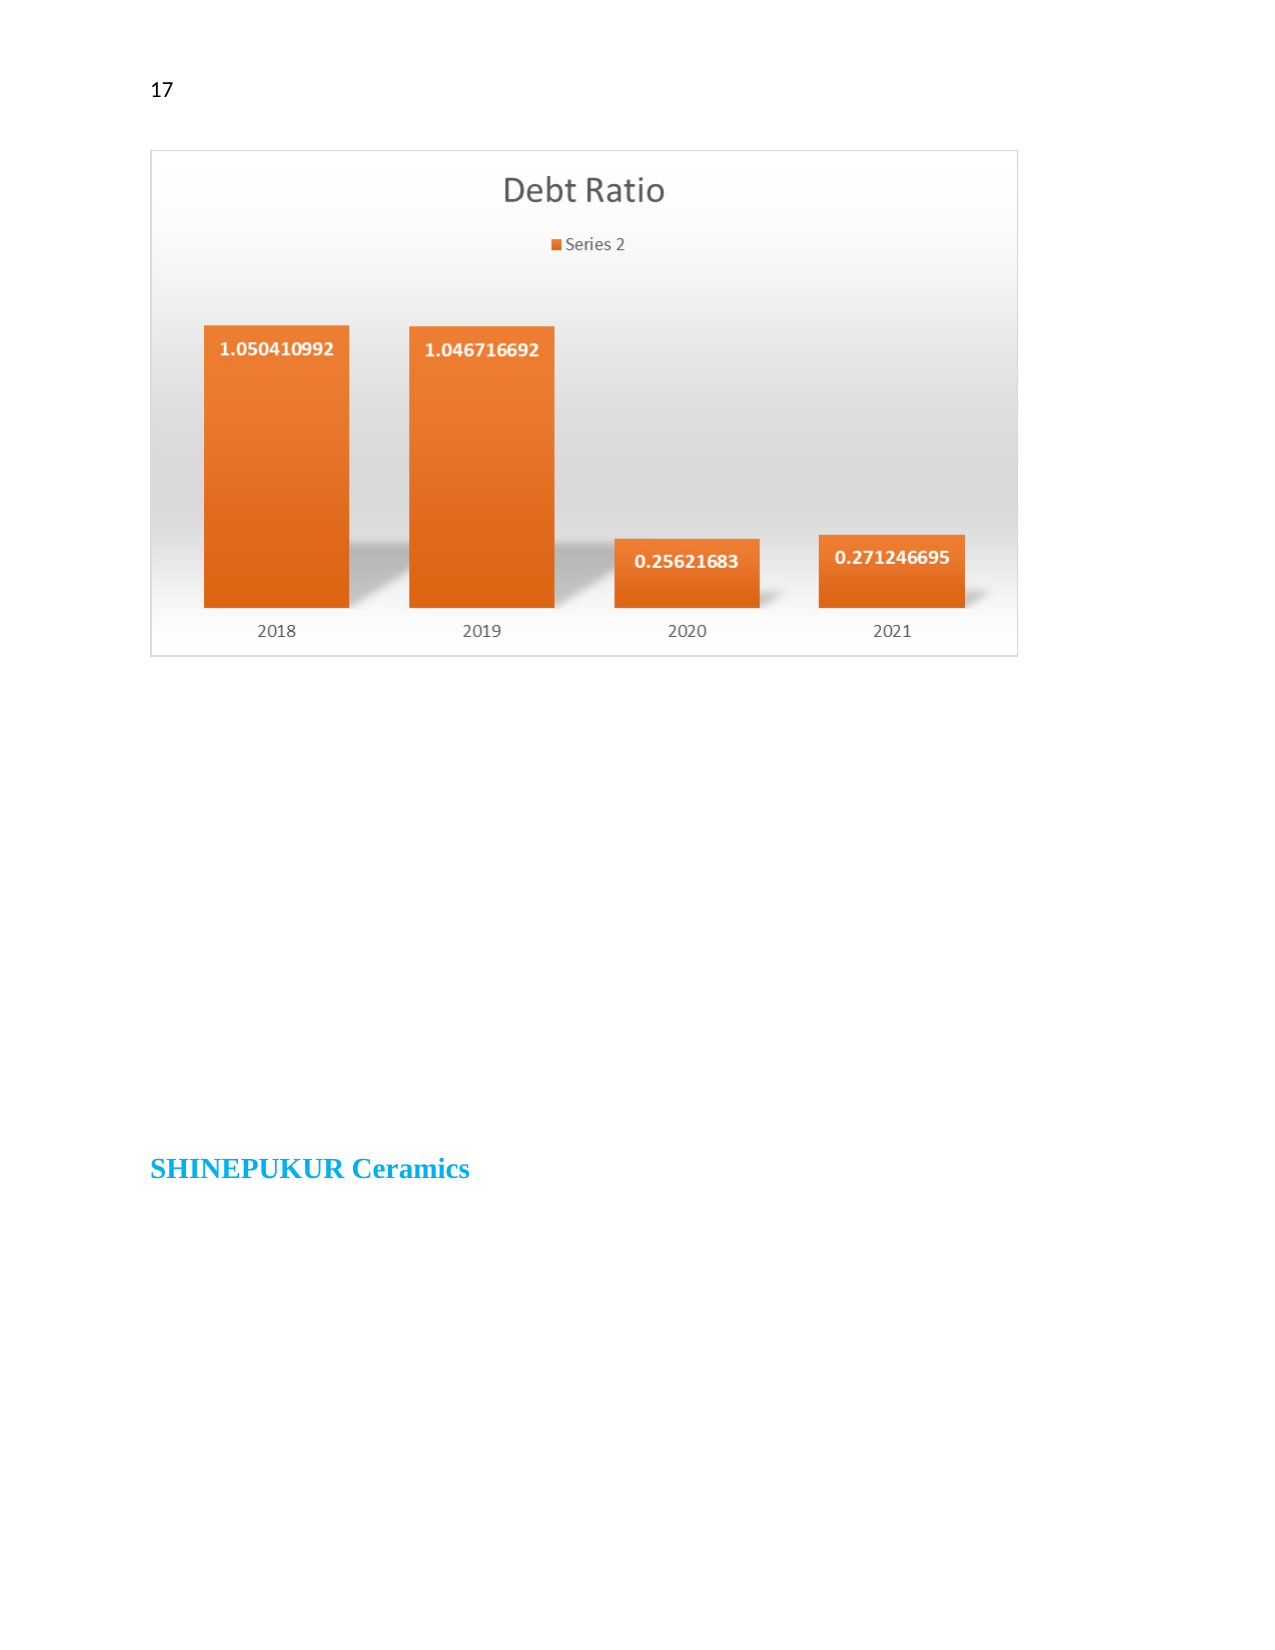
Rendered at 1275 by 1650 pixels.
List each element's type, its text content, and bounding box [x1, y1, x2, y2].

picture [150, 150, 1019, 657]
text SHINEPUKUR Ceramics [150, 1151, 1125, 1185]
